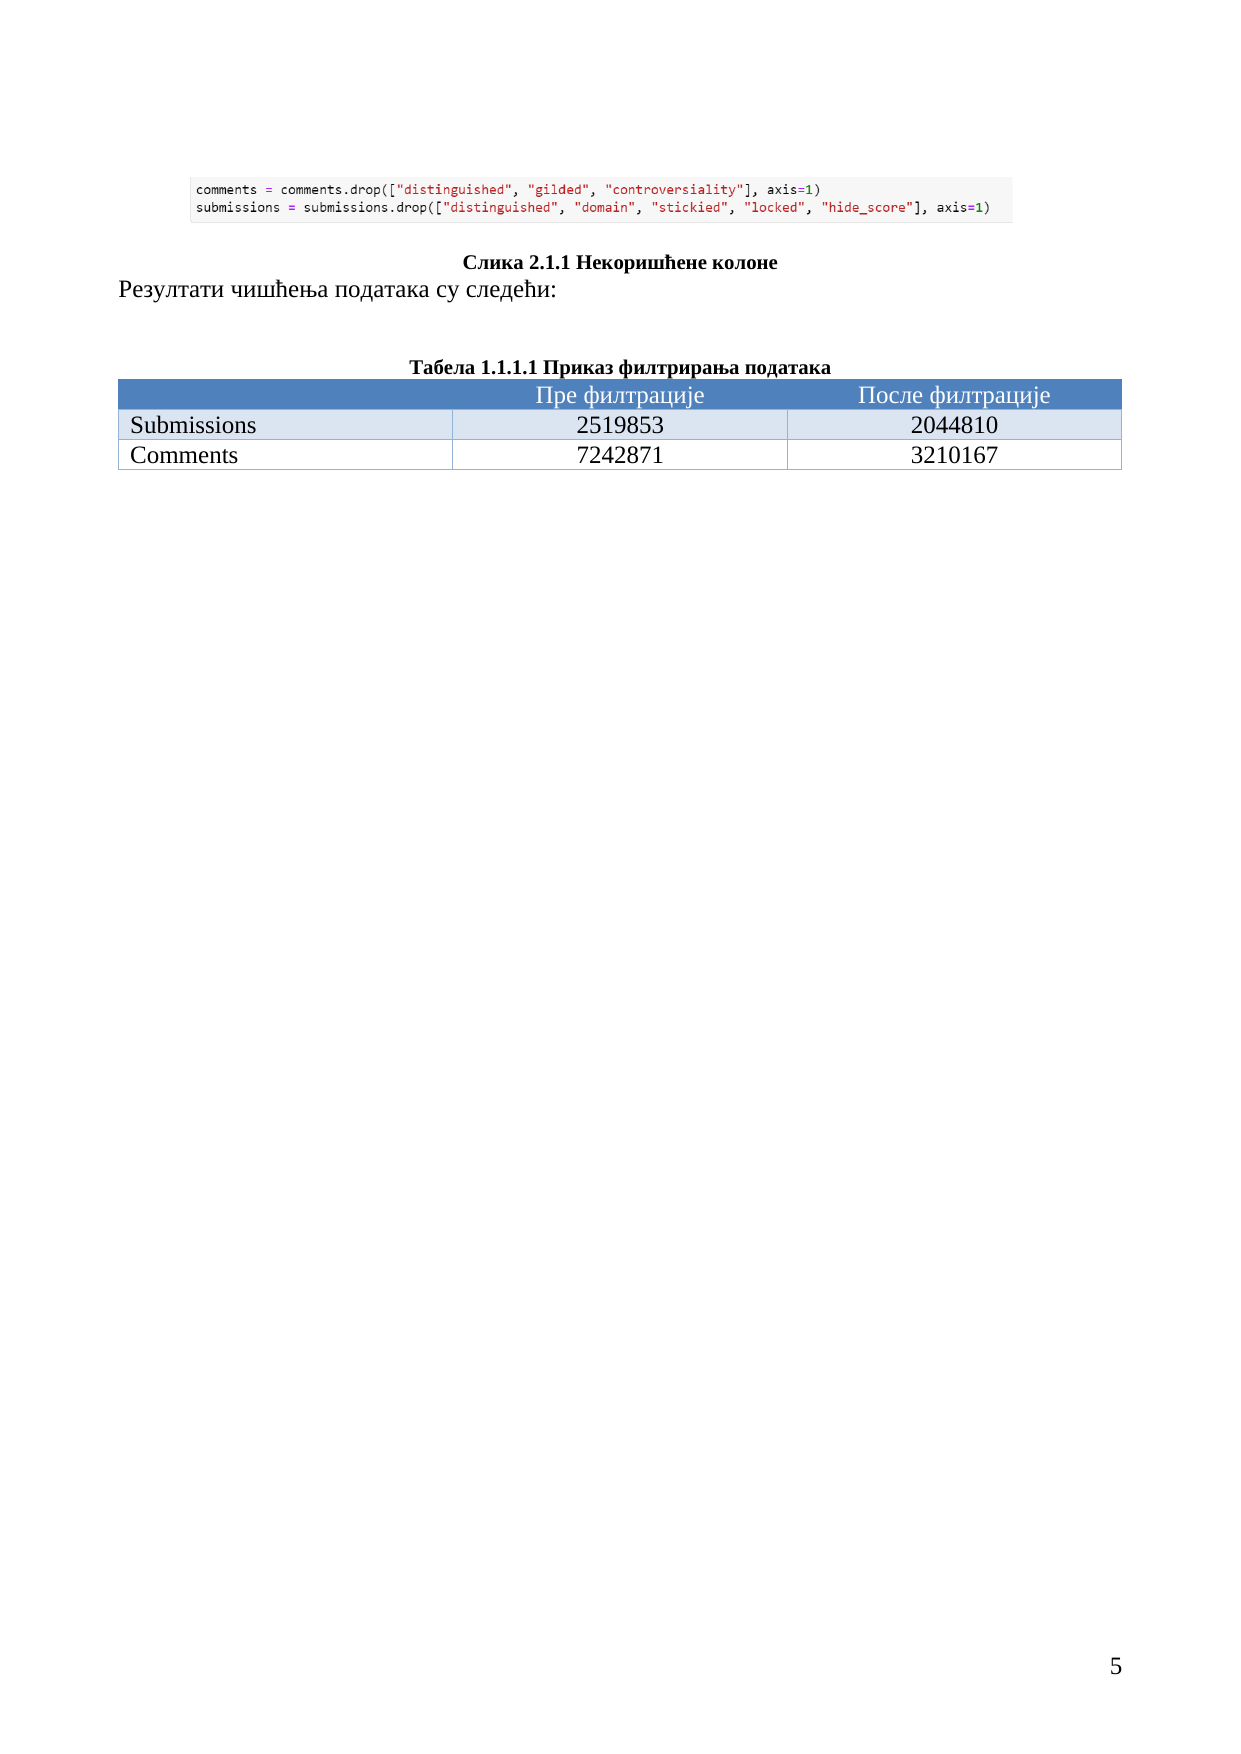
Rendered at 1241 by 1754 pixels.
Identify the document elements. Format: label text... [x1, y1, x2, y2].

table_cell Comments [119, 440, 452, 469]
table_cell 3210167 [788, 440, 1121, 469]
table_header Пре филтрације [453, 380, 787, 409]
table_header [119, 380, 452, 409]
text Резултати чишћења података су следећи: [118, 274, 1122, 302]
table_cell 2044810 [788, 410, 1121, 439]
table_header После филтрације [788, 380, 1121, 409]
text Слика 2.1.1 Некоришћене колоне [118, 249, 1122, 274]
table_cell 7242871 [453, 440, 787, 469]
picture [188, 177, 1013, 223]
table_cell 2519853 [453, 410, 787, 439]
table_cell Submissions [119, 410, 452, 439]
text Табела 1.1.1.1 Приказ филтрирања података [118, 355, 1122, 379]
